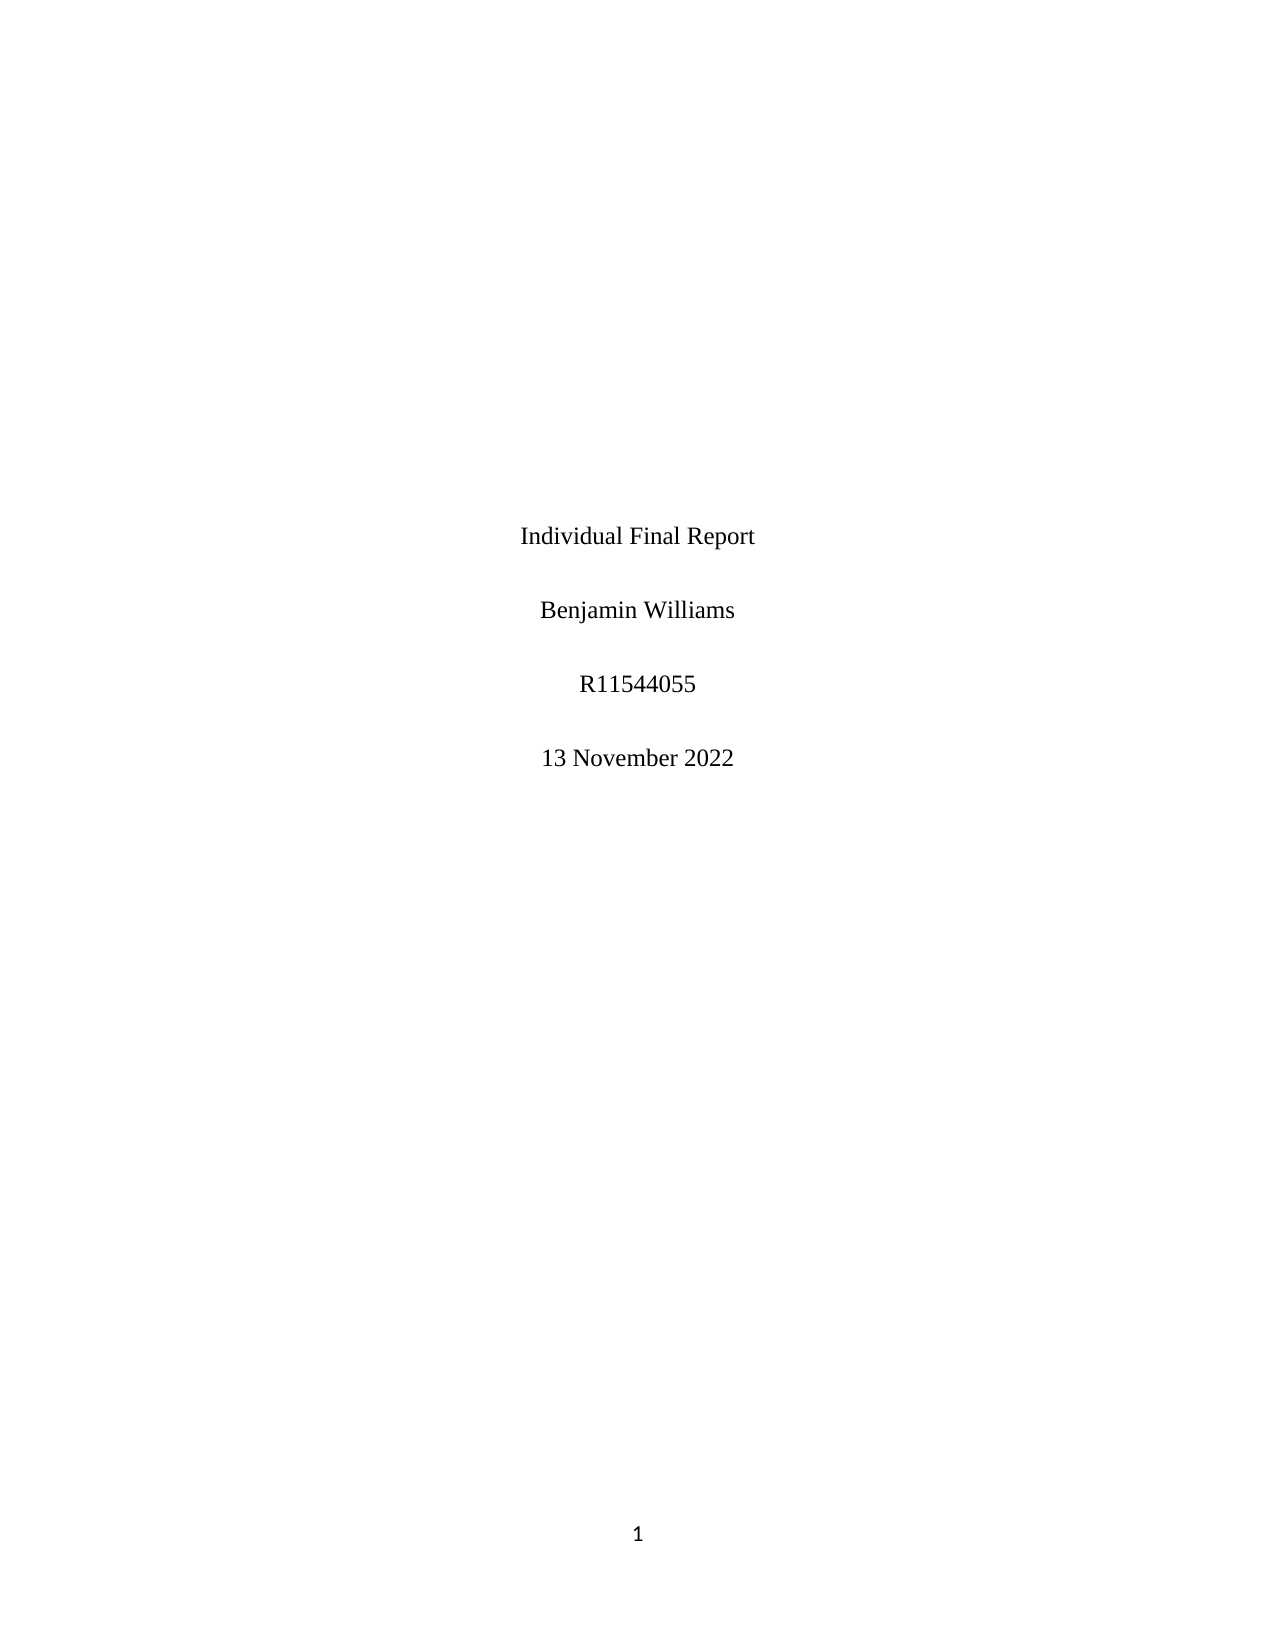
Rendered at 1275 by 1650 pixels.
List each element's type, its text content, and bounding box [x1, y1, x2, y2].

text Individual Final Report [150, 521, 1125, 549]
text R11544055 [150, 669, 1125, 698]
text 13 November 2022 [150, 743, 1125, 772]
text Benjamin Williams [150, 595, 1125, 624]
